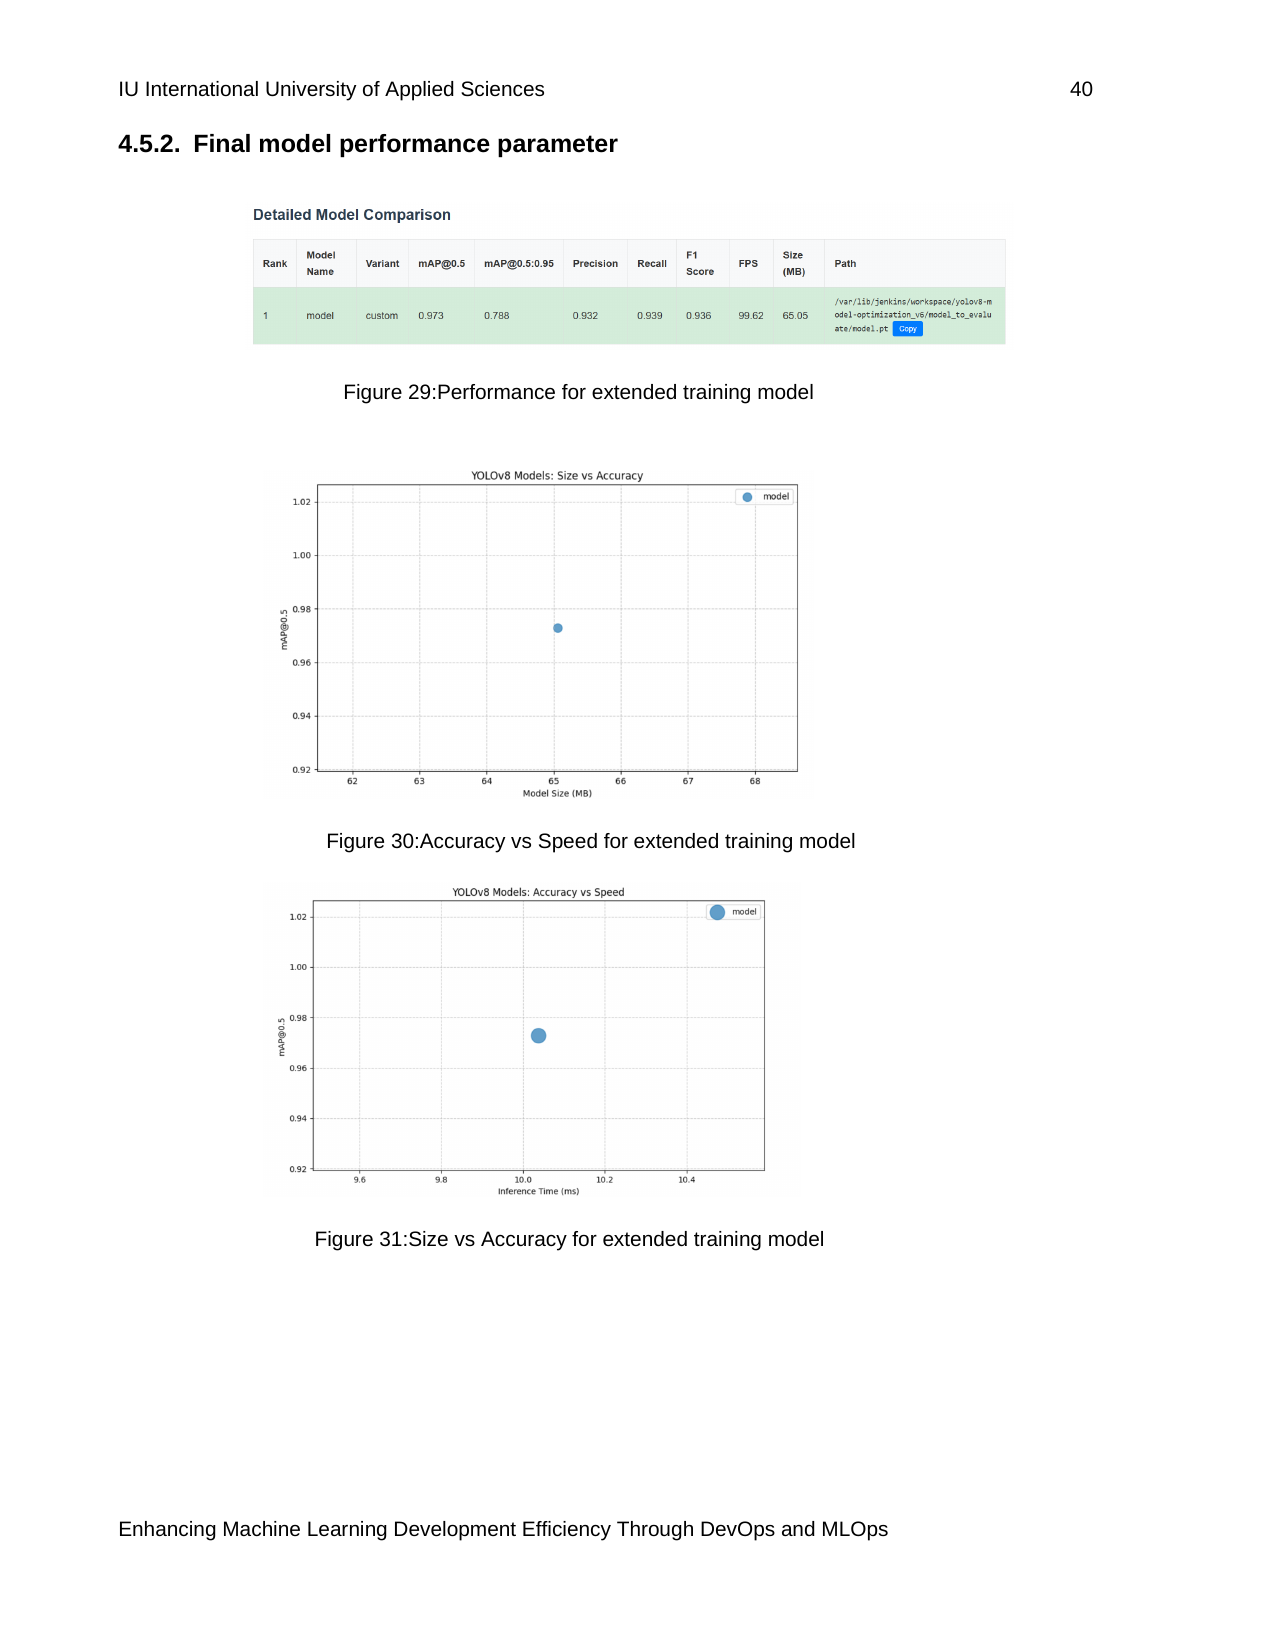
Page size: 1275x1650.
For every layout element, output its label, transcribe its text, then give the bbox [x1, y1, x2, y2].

text 4.5.2. Final model performance parameter [118, 129, 1157, 158]
picture [245, 202, 1014, 350]
text Figure 29:Performance for extended training model [268, 379, 1157, 403]
text Figure 31:Size vs Accuracy for extended training model [193, 1226, 1157, 1250]
text Figure 30:Accuracy vs Speed for extended training model [193, 829, 1157, 853]
picture [262, 882, 801, 1197]
picture [262, 470, 814, 799]
